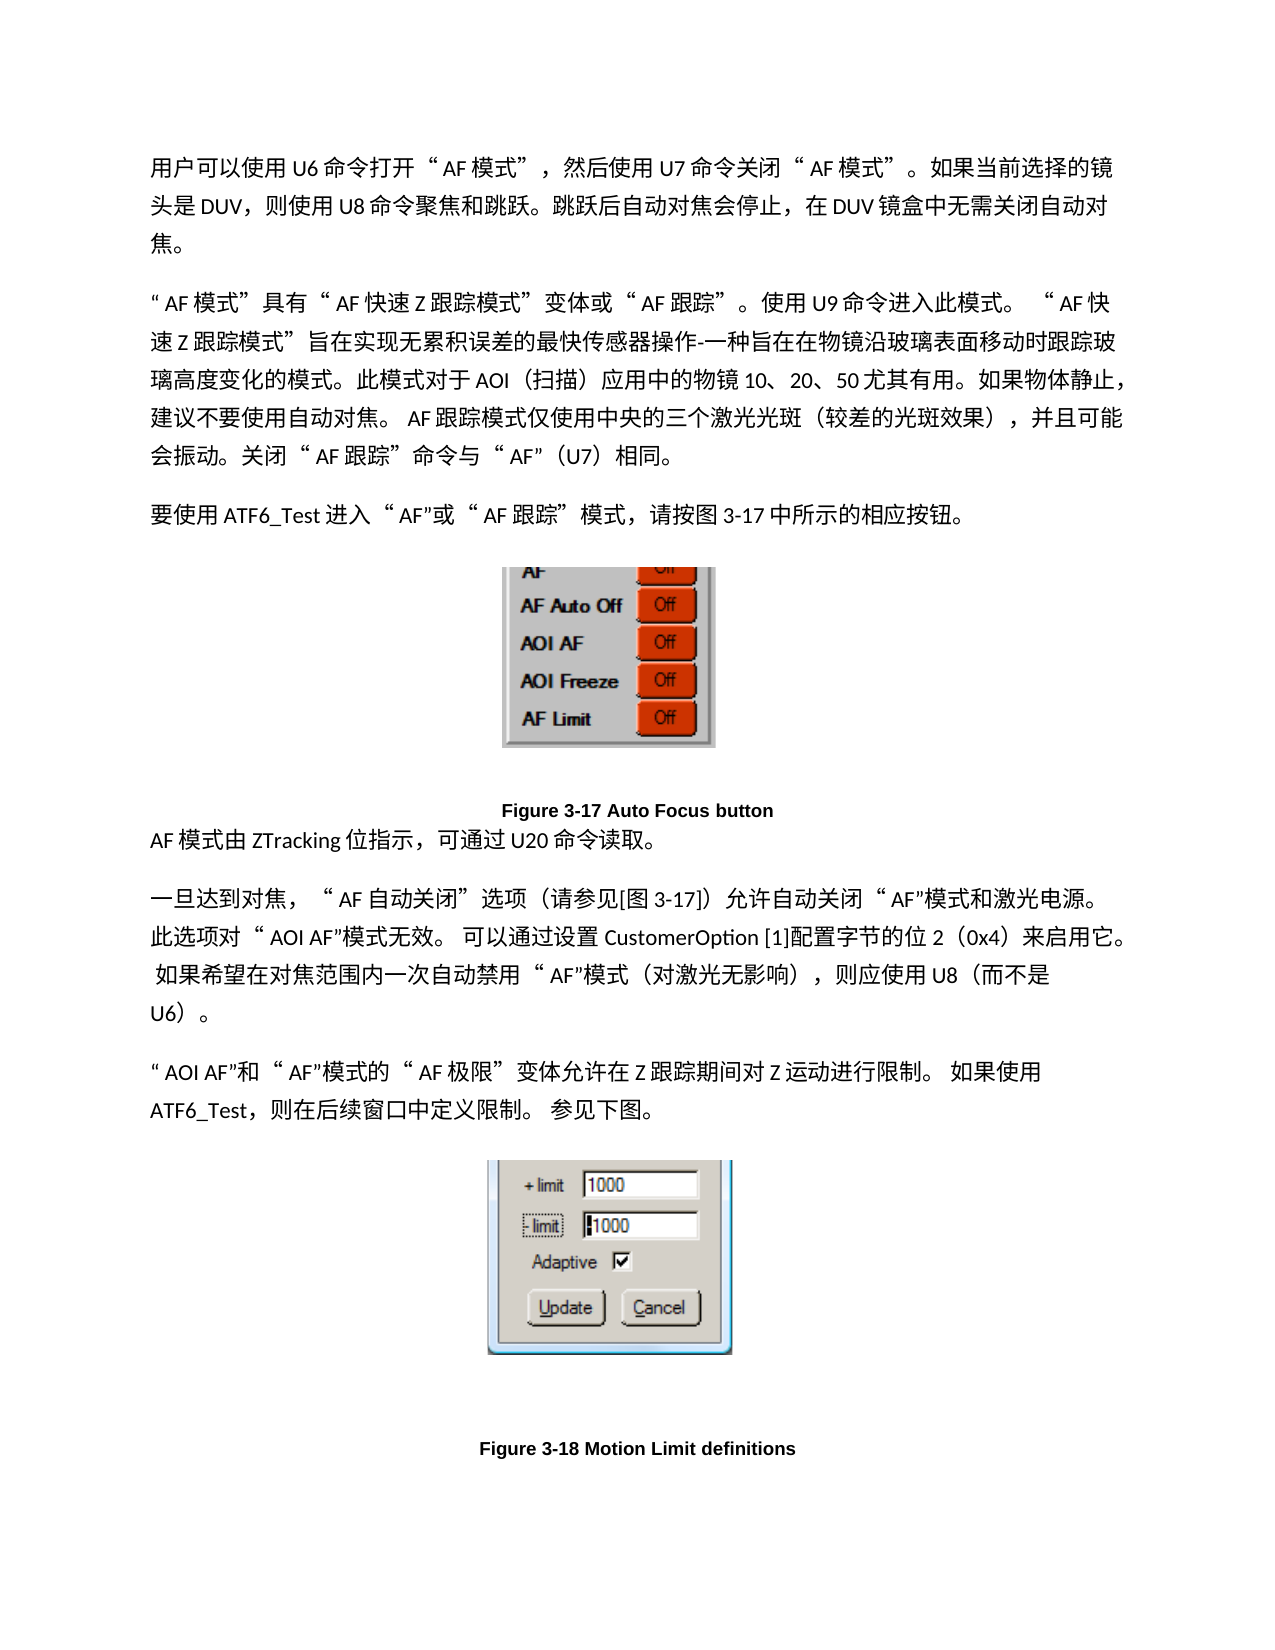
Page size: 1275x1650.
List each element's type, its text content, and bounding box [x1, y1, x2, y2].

text “ AF模式”具有“ AF快速Z跟踪模式”变体或“ AF跟踪”。使用U9命令进入此模式。 “ AF快速Z跟踪模式”旨在实现无累积误差的最快传感器操作-一种旨在在物镜沿玻璃表面移动时跟踪玻璃高度变化的模式。此模式对于AOI（扫描）应用中的物镜10、20、50尤其有用。如果物体静止，建议不要使用自动对焦。 AF跟踪模式仅使用中央的三个激光光斑（较差的光斑效果），并且可能会振动。关闭“ AF跟踪”命令与“ AF”（U7）相同。 [150, 285, 1125, 471]
text 用户可以使用U6命令打开“ AF模式”，然后使用U7命令关闭“ AF模式”。如果当前选择的镜头是DUV，则使用U8命令聚焦和跳跃。跳跃后自动对焦会停止，在DUV镜盒中无需关闭自动对焦。 [150, 150, 1125, 259]
picture [487, 1160, 733, 1355]
text 一旦达到对焦，“ AF自动关闭”选项（请参见[图3-17]）允许自动关闭“ AF”模式和激光电源。 此选项对“ AOI AF”模式无效。 可以通过设置CustomerOption [1]配置字节的位2（0x4）来启用它。 如果希望在对焦范围内一次自动禁用“ AF”模式（对激光无影响），则应使用U8（而不是U6）。 [150, 881, 1125, 1028]
picture [502, 567, 716, 748]
text 要使用ATF6_Test进入“ AF”或“ AF跟踪”模式，请按图3-17中所示的相应按钮。 [150, 497, 1125, 530]
text Figure 3-17 Auto Focus button [150, 800, 1125, 822]
text “ AOI AF”和“ AF”模式的“ AF极限”变体允许在Z跟踪期间对Z运动进行限制。 如果使用ATF6_Test，则在后续窗口中定义限制。 参见下图。 [150, 1054, 1125, 1125]
text AF模式由ZTracking位指示，可通过U20命令读取。 [150, 822, 1125, 855]
text Figure 3-18 Motion Limit definitions [150, 1438, 1125, 1459]
